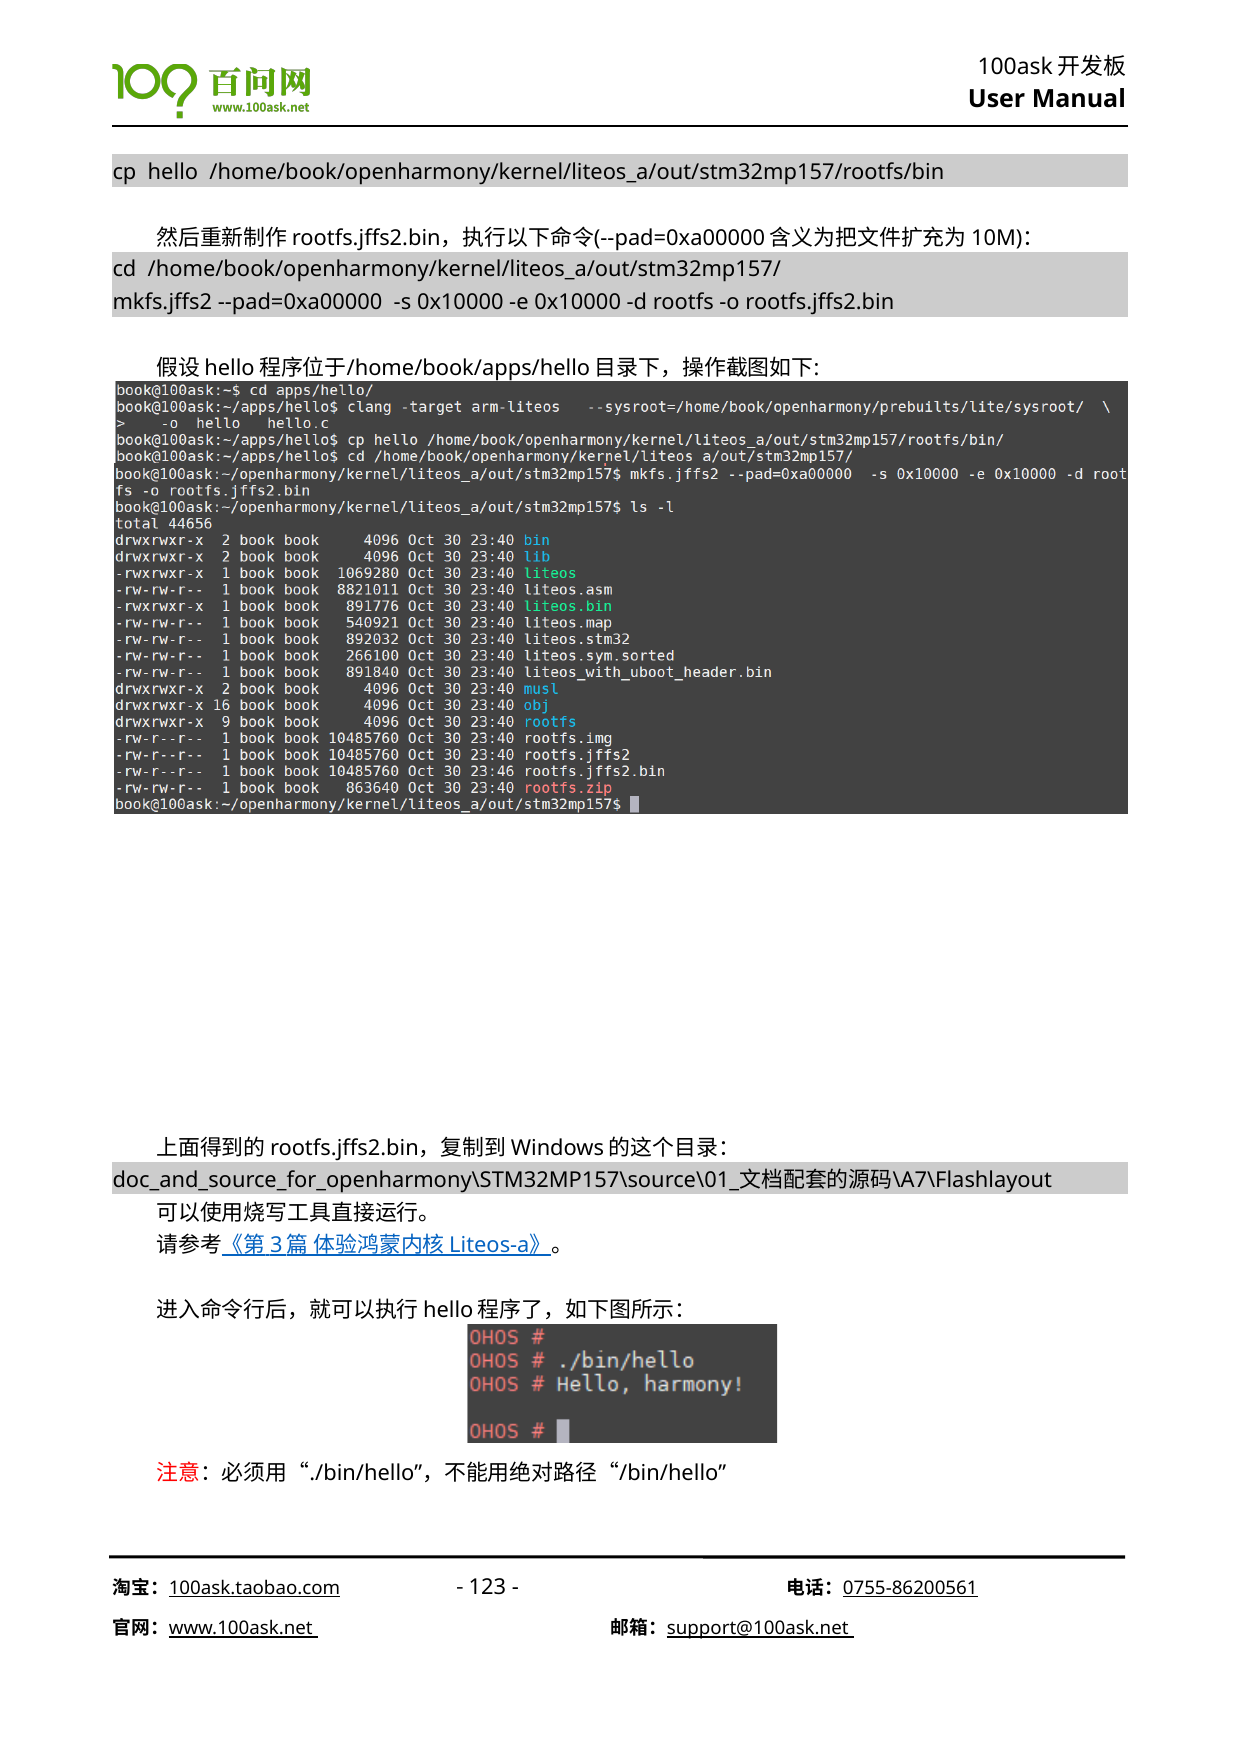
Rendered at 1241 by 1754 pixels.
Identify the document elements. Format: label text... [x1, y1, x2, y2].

text doc_and_source_for_openharmony\STM32MP157\source\01_文档配套的源码\A7\Flashlayout [112, 1162, 1128, 1194]
text 进入命令行后，就可以执行hello程序了，如下图所示： [112, 1292, 1128, 1324]
text 然后重新制作rootfs.jffs2.bin，执行以下命令(--pad=0xa00000含义为把文件扩充为10M)： [112, 219, 1128, 252]
text 假设hello程序位于/home/book/apps/hello目录下，操作截图如下: [112, 349, 1128, 381]
text 上面得到的rootfs.jffs2.bin，复制到Windows的这个目录： [112, 1129, 1128, 1162]
text cp hello /home/book/openharmony/kernel/liteos_a/out/stm32mp157/rootfs/bin [112, 154, 1128, 187]
picture [112, 64, 310, 124]
text cd /home/book/openharmony/kernel/liteos_a/out/stm32mp157/ [112, 252, 1128, 284]
text 注意：必须用“./bin/hello”，不能用绝对路径“/bin/hello” [112, 1454, 1128, 1487]
text 请参考《第3篇 体验鸿蒙内核Liteos-a》。 [112, 1227, 1128, 1259]
picture [463, 1324, 778, 1443]
text 可以使用烧写工具直接运行。 [112, 1194, 1128, 1227]
text mkfs.jffs2 --pad=0xa00000 -s 0x10000 -e 0x10000 -d rootfs -o rootfs.jffs2.bin [112, 284, 1128, 317]
picture [112, 381, 1128, 814]
